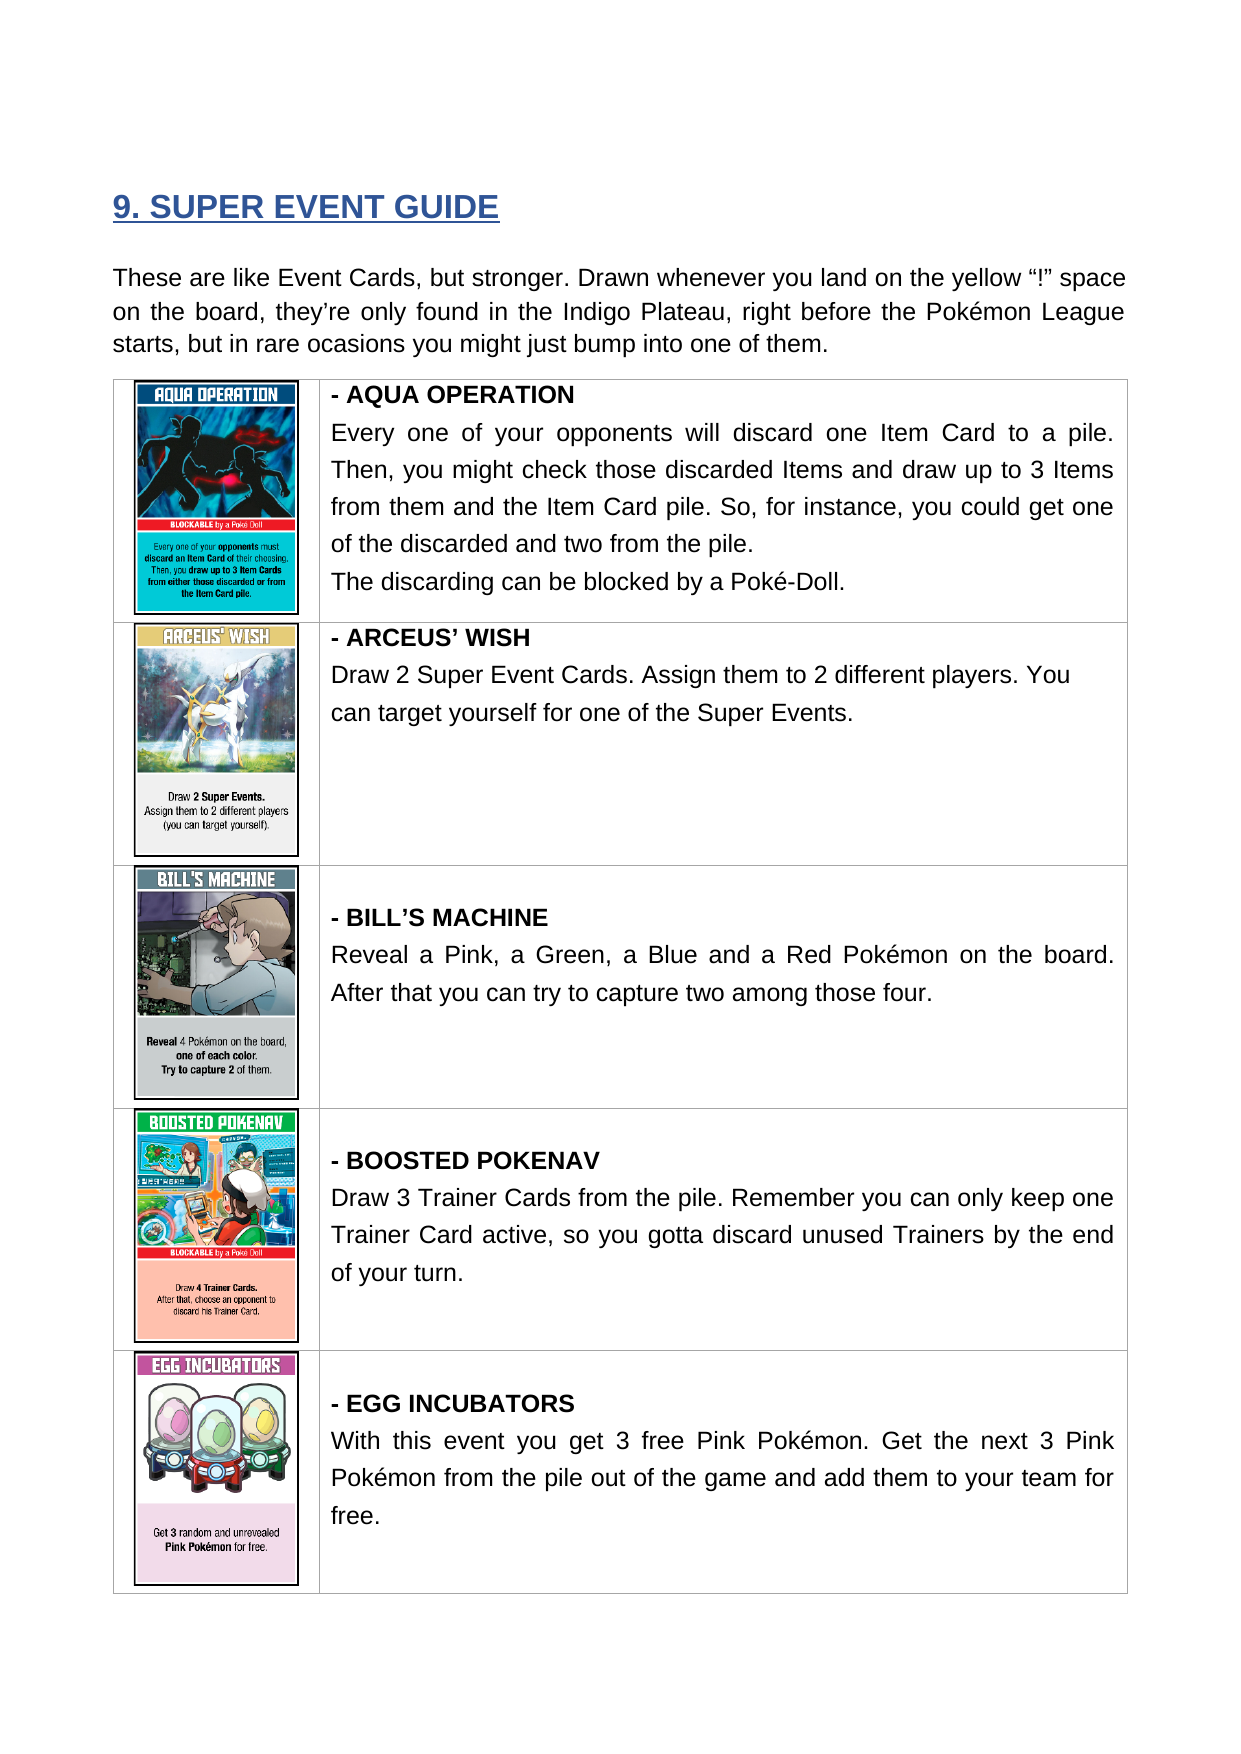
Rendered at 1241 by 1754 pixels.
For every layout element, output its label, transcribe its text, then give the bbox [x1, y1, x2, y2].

table_cell - BOOSTED POKENAV Draw 3 Trainer Cards from the pile. Remember you can only keep one Trainer Card active, so you gotta discard unused Trainers by the end of your turn. [320, 1109, 1127, 1350]
picture [133, 623, 299, 857]
table_header - AQUA OPERATION Every one of your opponents will discard one Item Card to a pile. Then, you might check those discarded Items and draw up to 3 Items from them and the Item Card pile. So, for instance, you could get one of the discarded and two from the pile. The discarding can be blocked by a Poké-Doll. [320, 380, 1127, 622]
table_cell [114, 1351, 319, 1593]
picture [133, 1108, 299, 1343]
subtitle 9. SUPER EVENT GUIDE [112, 187, 1128, 226]
table_cell [114, 866, 319, 1108]
table_cell [114, 623, 319, 865]
picture [133, 1351, 299, 1586]
table_cell [114, 1109, 319, 1350]
picture [133, 380, 299, 615]
table_header [114, 380, 319, 622]
table_cell - BILL’S MACHINE Reveal a Pink, a Green, a Blue and a Red Pokémon on the board. After that you can try to capture two among those four. [320, 866, 1127, 1108]
table_cell - ARCEUS’ WISH Draw 2 Super Event Cards. Assign them to 2 different players. You can target yourself for one of the Super Events. [320, 623, 1127, 865]
picture [133, 865, 299, 1100]
text These are like Event Cards, but stronger. Drawn whenever you land on the yellow “!” space on the board, they’re only found in the Indigo Plateau, right before the Pokémon League starts, but in rare ocasions you might just bump into one of them. [112, 263, 1128, 358]
table_cell - EGG INCUBATORS With this event you get 3 free Pink Pokémon. Get the next 3 Pink Pokémon from the pile out of the game and add them to your team for free. [320, 1351, 1127, 1593]
